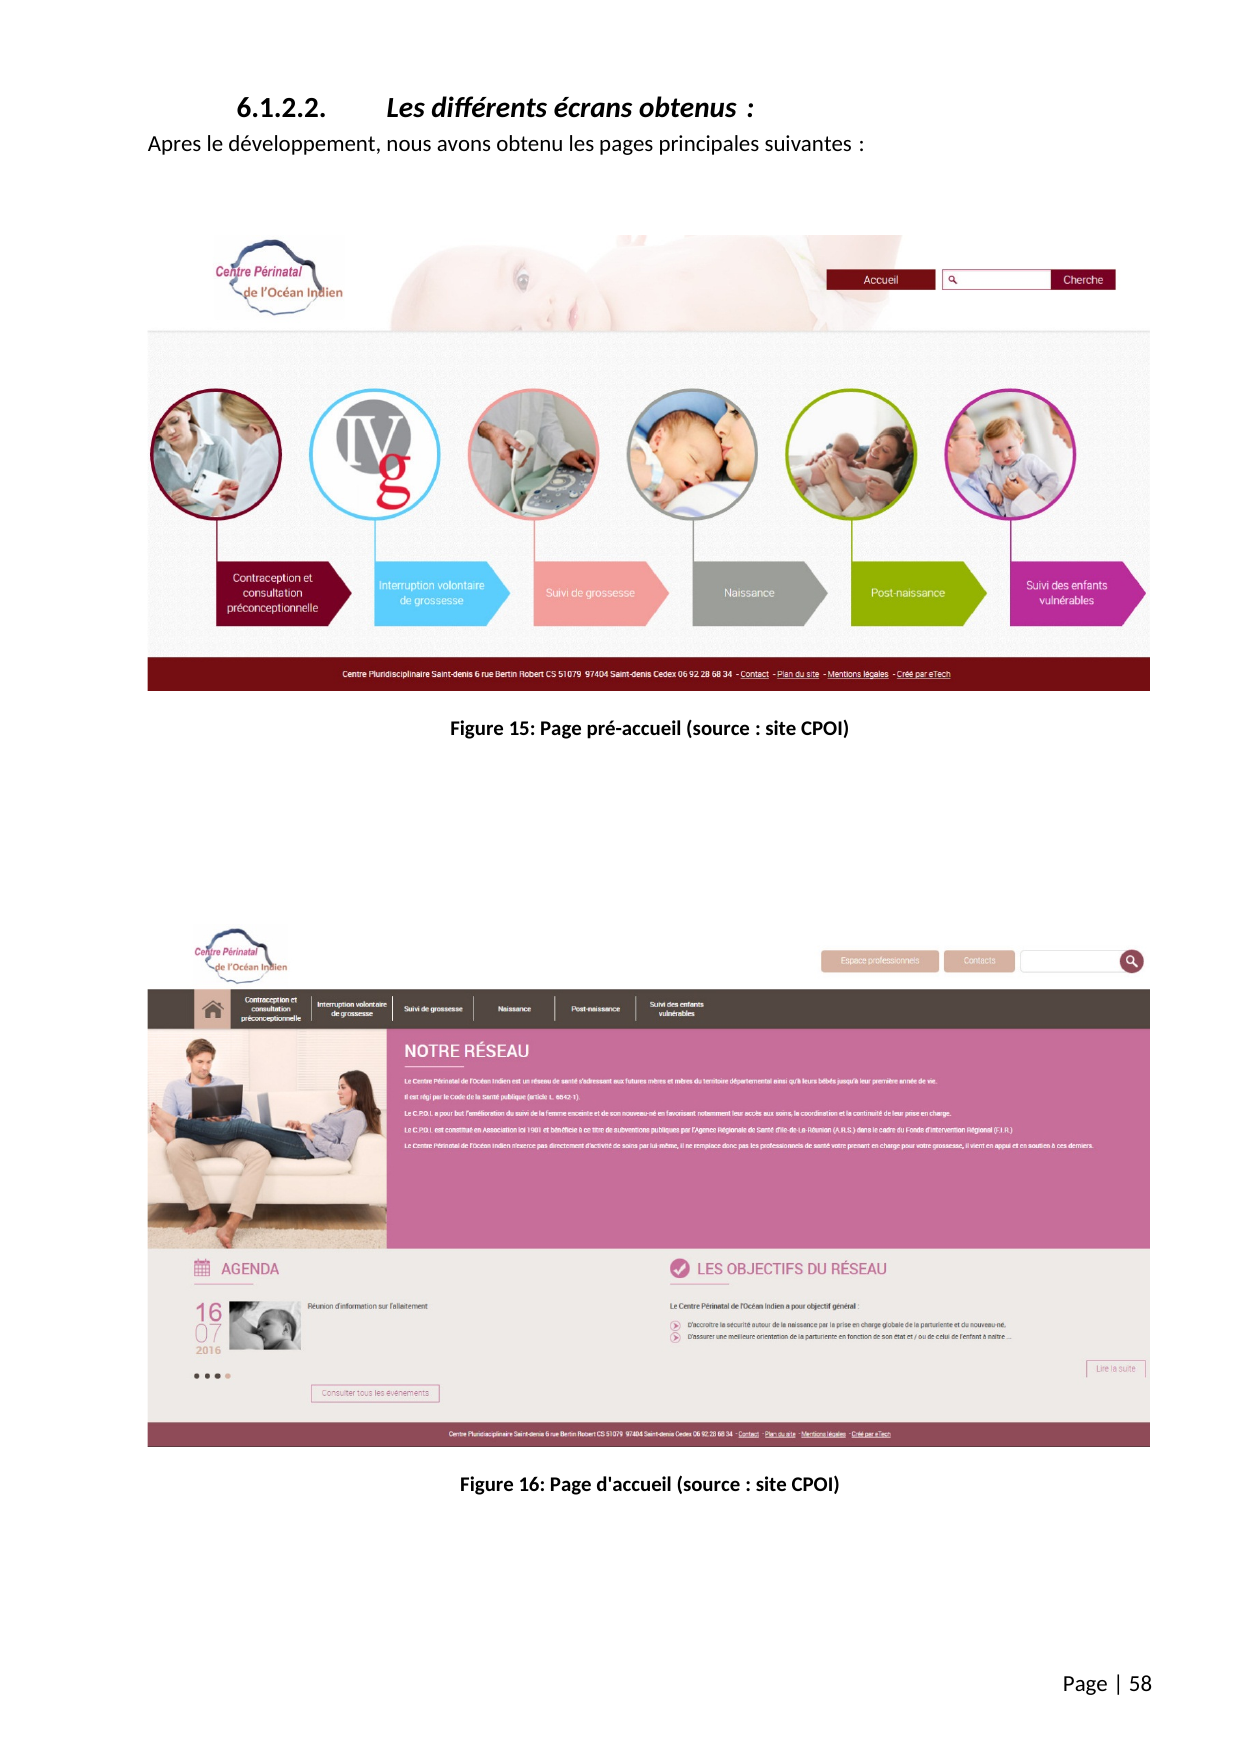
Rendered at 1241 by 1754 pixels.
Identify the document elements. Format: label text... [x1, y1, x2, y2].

picture [147, 235, 1150, 691]
subtitle Les différents écrans obtenus : [236, 89, 1152, 124]
text Figure 15: Page pré-accueil (source : site CPOI) [148, 716, 1152, 741]
text Figure 16: Page d'accueil (source : site CPOI) [148, 1472, 1152, 1497]
picture [147, 924, 1150, 1447]
text Apres le développement, nous avons obtenu les pages principales suivantes : [148, 129, 1152, 158]
